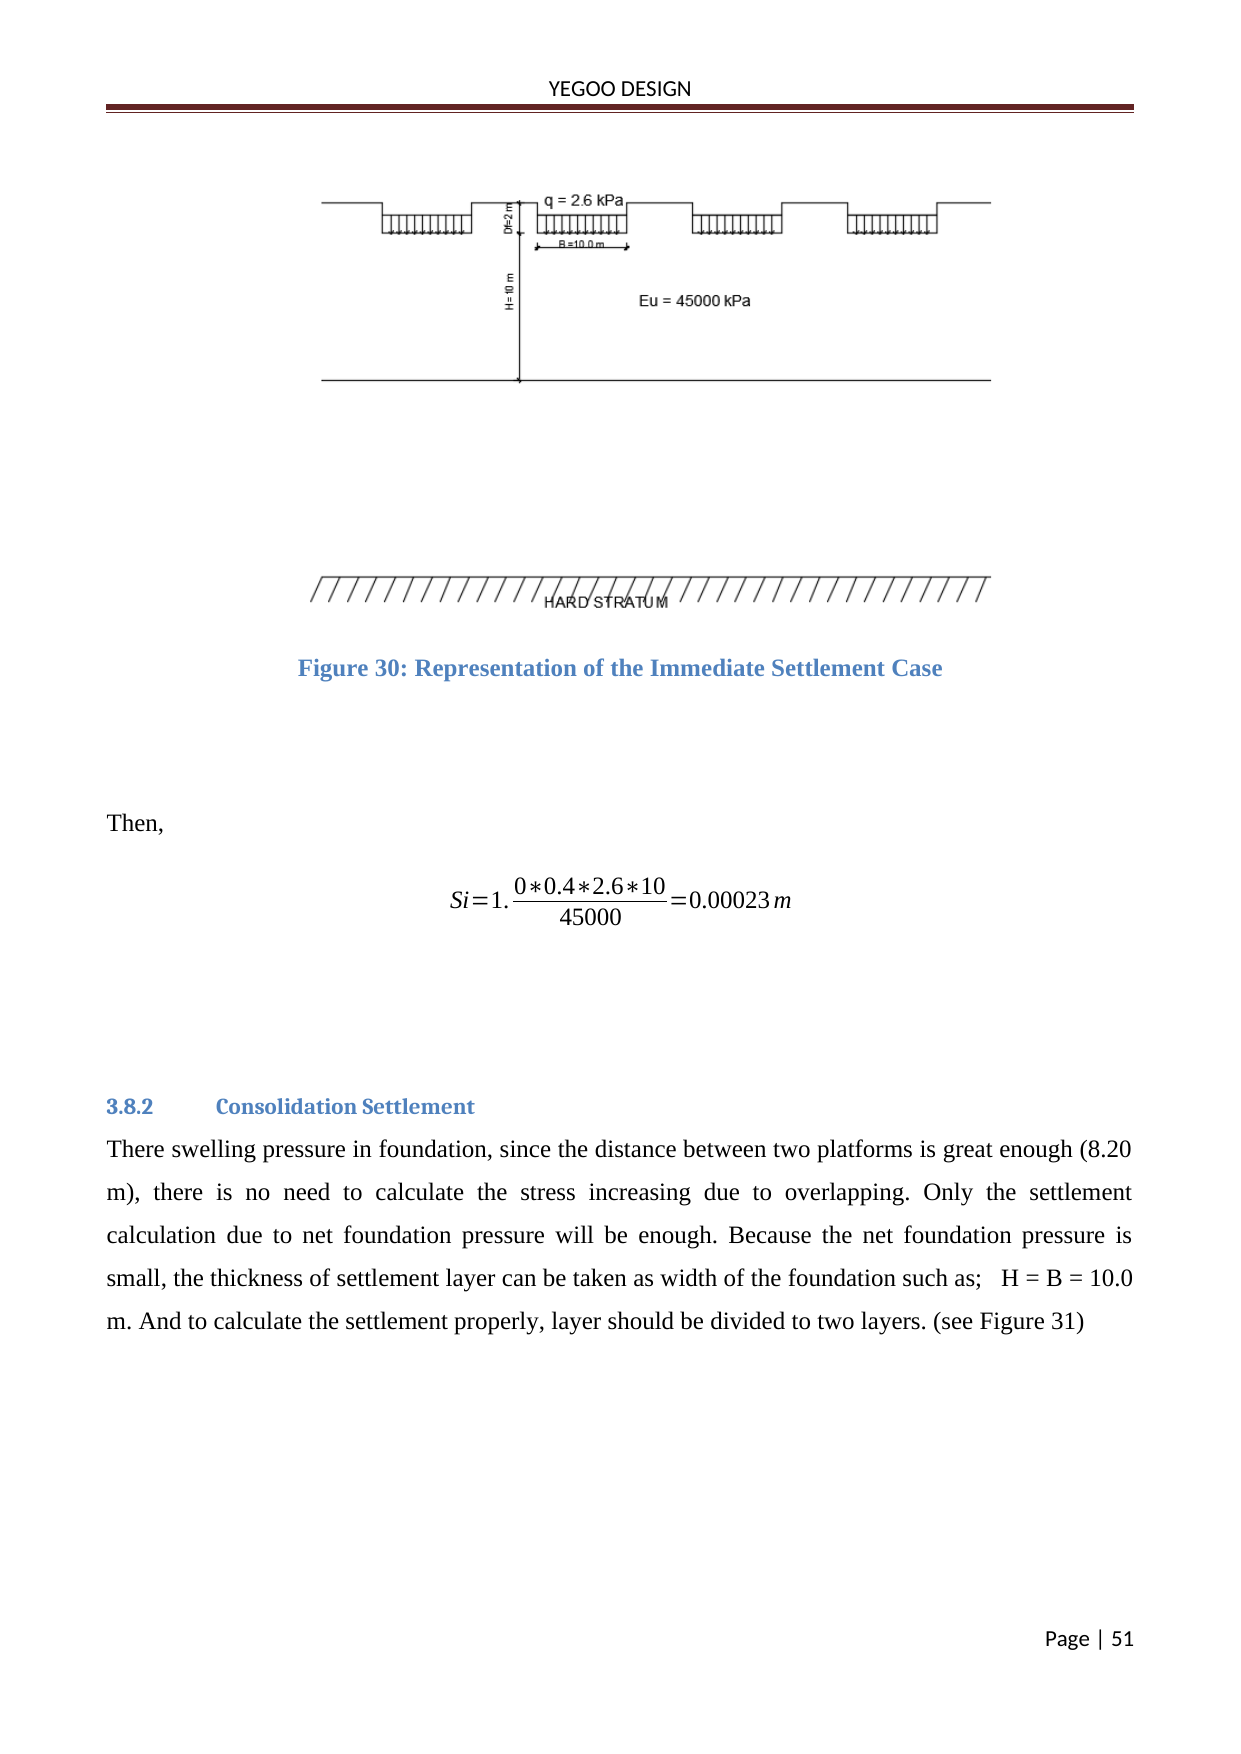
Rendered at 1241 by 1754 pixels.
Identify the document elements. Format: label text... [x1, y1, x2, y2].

text Figure 30: Representation of the Immediate Settlement Case [106, 653, 1134, 682]
subtitle Consolidation Settlement [106, 1094, 1134, 1120]
text There swelling pressure in foundation, since the distance between two platforms is great enough (8.20 m), there is no need to calculate the stress increasing due to overlapping. Only the settlement calculation due to net foundation pressure will be enough. Because the net foundation pressure is small, the thickness of settlement layer can be taken as width of the foundation such as; H = B = 10.0 m. And to calculate the settlement properly, layer should be divided to two layers. (see Figure 31) [106, 1134, 1134, 1335]
picture [278, 151, 1038, 619]
text Then, [106, 808, 1134, 837]
